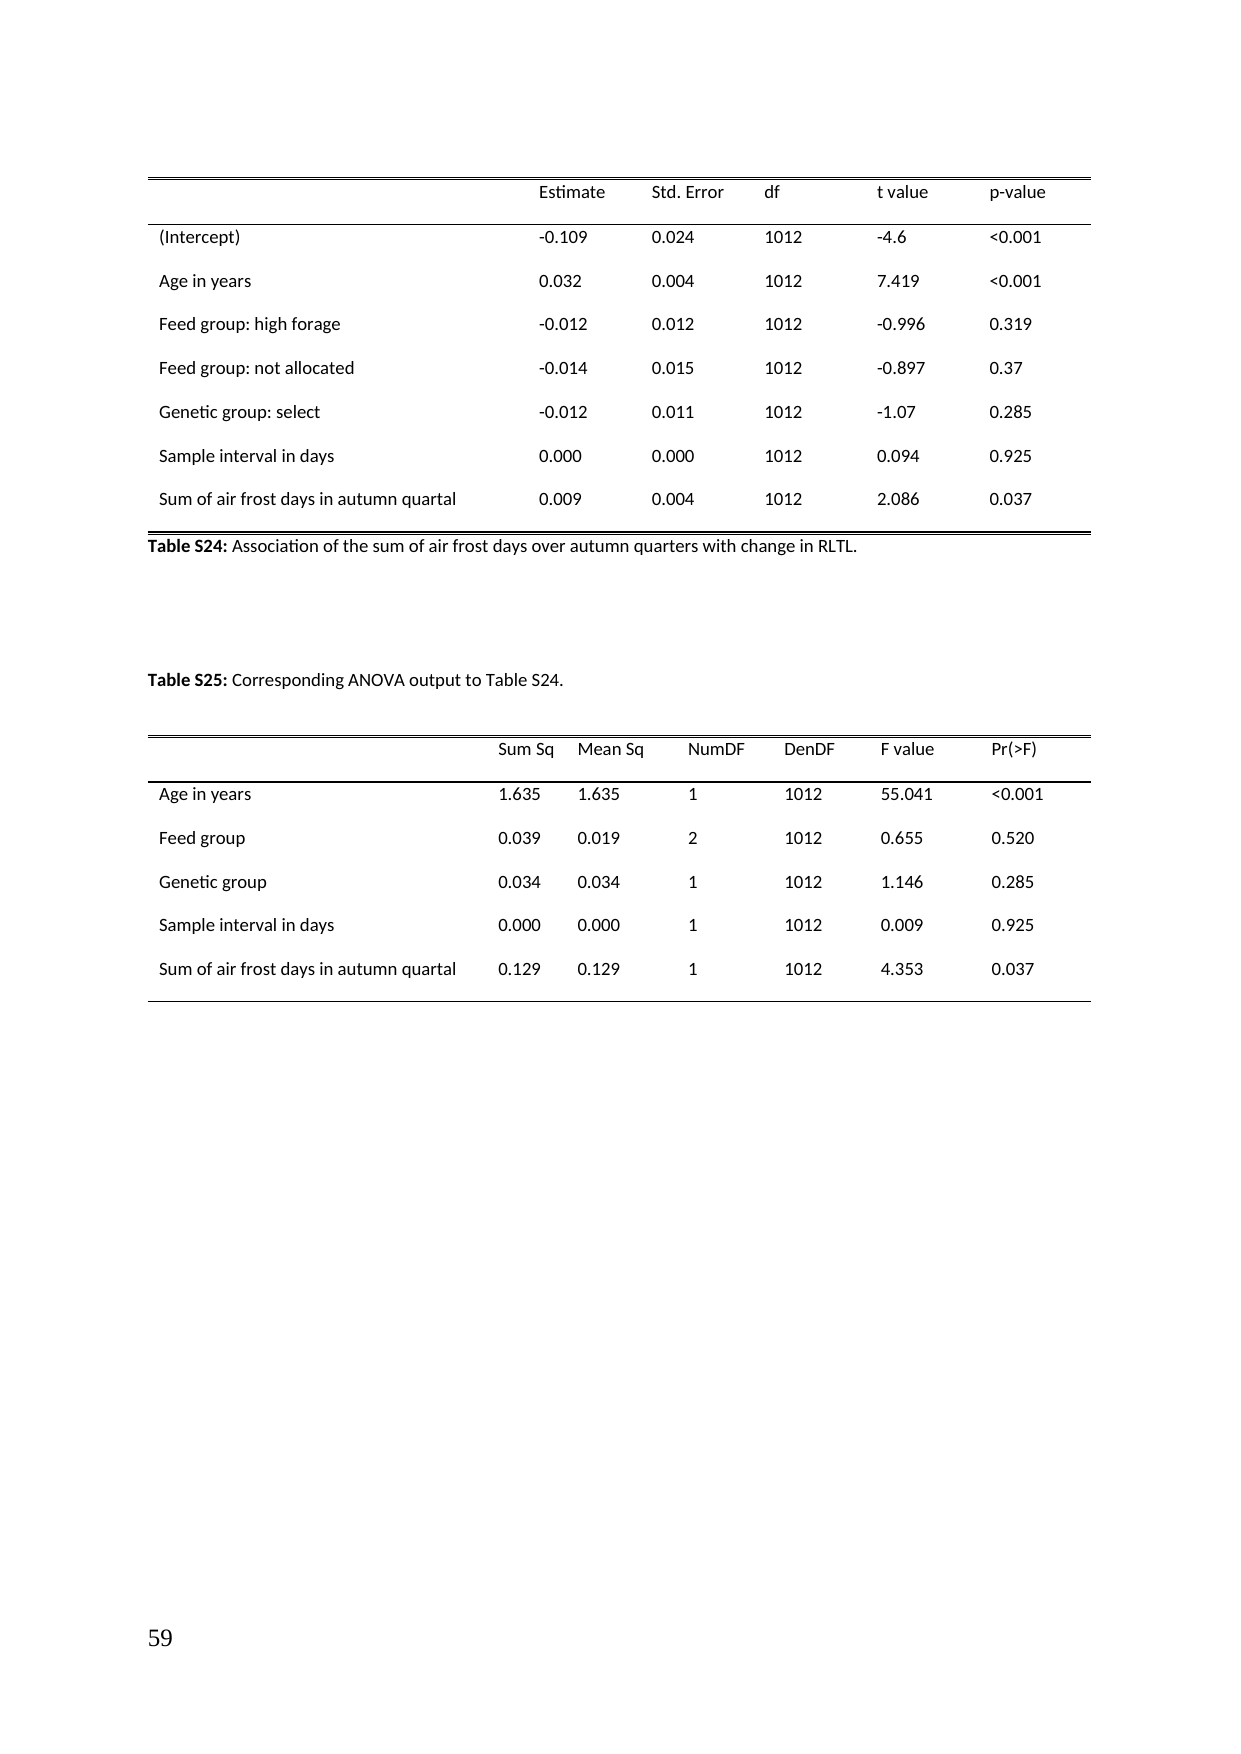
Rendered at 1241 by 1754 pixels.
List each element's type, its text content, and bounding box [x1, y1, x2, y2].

table_cell Genetic group: select [148, 400, 528, 444]
table_cell 0.520 [980, 826, 1091, 870]
table_header [148, 180, 528, 224]
table_cell 1 [677, 958, 773, 1001]
table_cell 0.129 [566, 958, 677, 1001]
table_cell <0.001 [980, 783, 1091, 826]
table_cell Genetic group [148, 870, 487, 914]
table_header [148, 738, 487, 781]
table_cell 1012 [753, 225, 866, 269]
table_cell -0.012 [528, 313, 640, 356]
table_cell 1012 [753, 269, 866, 313]
table_cell -4.6 [866, 225, 978, 269]
table_cell 0.004 [640, 269, 753, 313]
table_cell 1 [677, 914, 773, 957]
table_header Pr(>F) [980, 738, 1091, 781]
table_cell Feed group: not allocated [148, 356, 528, 400]
table_cell -0.109 [528, 225, 640, 269]
table_cell 0.000 [528, 444, 640, 488]
table_cell 1012 [773, 870, 869, 914]
table_cell 1012 [753, 488, 866, 531]
table_cell 0.034 [487, 870, 566, 914]
table_cell 0.019 [566, 826, 677, 870]
table_cell 0.009 [869, 914, 980, 957]
table_cell 1 [677, 870, 773, 914]
table_cell 2 [677, 826, 773, 870]
table_cell Sample interval in days [148, 914, 487, 957]
table_cell 0.925 [980, 914, 1091, 957]
table_cell <0.001 [978, 225, 1091, 269]
table_cell 0.000 [640, 444, 753, 488]
table_cell 1012 [753, 313, 866, 356]
table_cell 0.285 [980, 870, 1091, 914]
table_cell Sum of air frost days in autumn quartal [148, 958, 487, 1001]
table_cell Age in years [148, 269, 528, 313]
table_cell 1.635 [487, 783, 566, 826]
table_header DenDF [773, 738, 869, 781]
table_cell Age in years [148, 783, 487, 826]
table_cell 1.635 [566, 783, 677, 826]
table_cell 0.009 [528, 488, 640, 531]
table_cell (Intercept) [148, 225, 528, 269]
table_cell Sum of air frost days in autumn quartal [148, 488, 528, 531]
table_cell 4.353 [869, 958, 980, 1001]
table_header Estimate [528, 180, 640, 224]
table_cell 2.086 [866, 488, 978, 531]
table_header p-value [978, 180, 1091, 224]
text Table S24: Association of the sum of air frost days over autumn quarters with change in RLTL. [148, 534, 1092, 557]
table_cell 0.319 [978, 313, 1091, 356]
table_cell <0.001 [978, 269, 1091, 313]
table_cell 0.004 [640, 488, 753, 531]
table_cell -0.014 [528, 356, 640, 400]
table_cell 0.655 [869, 826, 980, 870]
table_cell 0.011 [640, 400, 753, 444]
table_cell 0.015 [640, 356, 753, 400]
table_cell 7.419 [866, 269, 978, 313]
table_cell -0.012 [528, 400, 640, 444]
table_cell Feed group [148, 826, 487, 870]
table_cell 0.032 [528, 269, 640, 313]
table_cell 1012 [773, 783, 869, 826]
table_cell 1012 [753, 400, 866, 444]
table_cell 1012 [773, 826, 869, 870]
table_cell 0.024 [640, 225, 753, 269]
table_cell 0.037 [978, 488, 1091, 531]
table_cell 1012 [773, 958, 869, 1001]
table_cell 0.094 [866, 444, 978, 488]
table_cell 1 [677, 783, 773, 826]
table_cell 0.000 [487, 914, 566, 957]
table_cell Feed group: high forage [148, 313, 528, 356]
table_cell 1012 [773, 914, 869, 957]
table_cell 0.000 [566, 914, 677, 957]
table_cell 0.039 [487, 826, 566, 870]
table_header Mean Sq [566, 738, 677, 781]
table_cell 0.037 [980, 958, 1091, 1001]
table_cell 1012 [753, 356, 866, 400]
table_header NumDF [677, 738, 773, 781]
table_cell 1.146 [869, 870, 980, 914]
table_header t value [866, 180, 978, 224]
table_cell 0.285 [978, 400, 1091, 444]
table_cell -1.07 [866, 400, 978, 444]
table_cell -0.996 [866, 313, 978, 356]
table_cell 1012 [753, 444, 866, 488]
table_header df [753, 180, 866, 224]
table_cell Sample interval in days [148, 444, 528, 488]
table_cell 55.041 [869, 783, 980, 826]
table_header Sum Sq [487, 738, 566, 781]
table_cell 0.012 [640, 313, 753, 356]
table_cell 0.37 [978, 356, 1091, 400]
table_cell 0.034 [566, 870, 677, 914]
table_cell 0.925 [978, 444, 1091, 488]
table_cell 0.129 [487, 958, 566, 1001]
table_header Std. Error [640, 180, 753, 224]
text Table S25: Corresponding ANOVA output to Table S24. [148, 668, 1092, 691]
table_cell -0.897 [866, 356, 978, 400]
table_header F value [869, 738, 980, 781]
